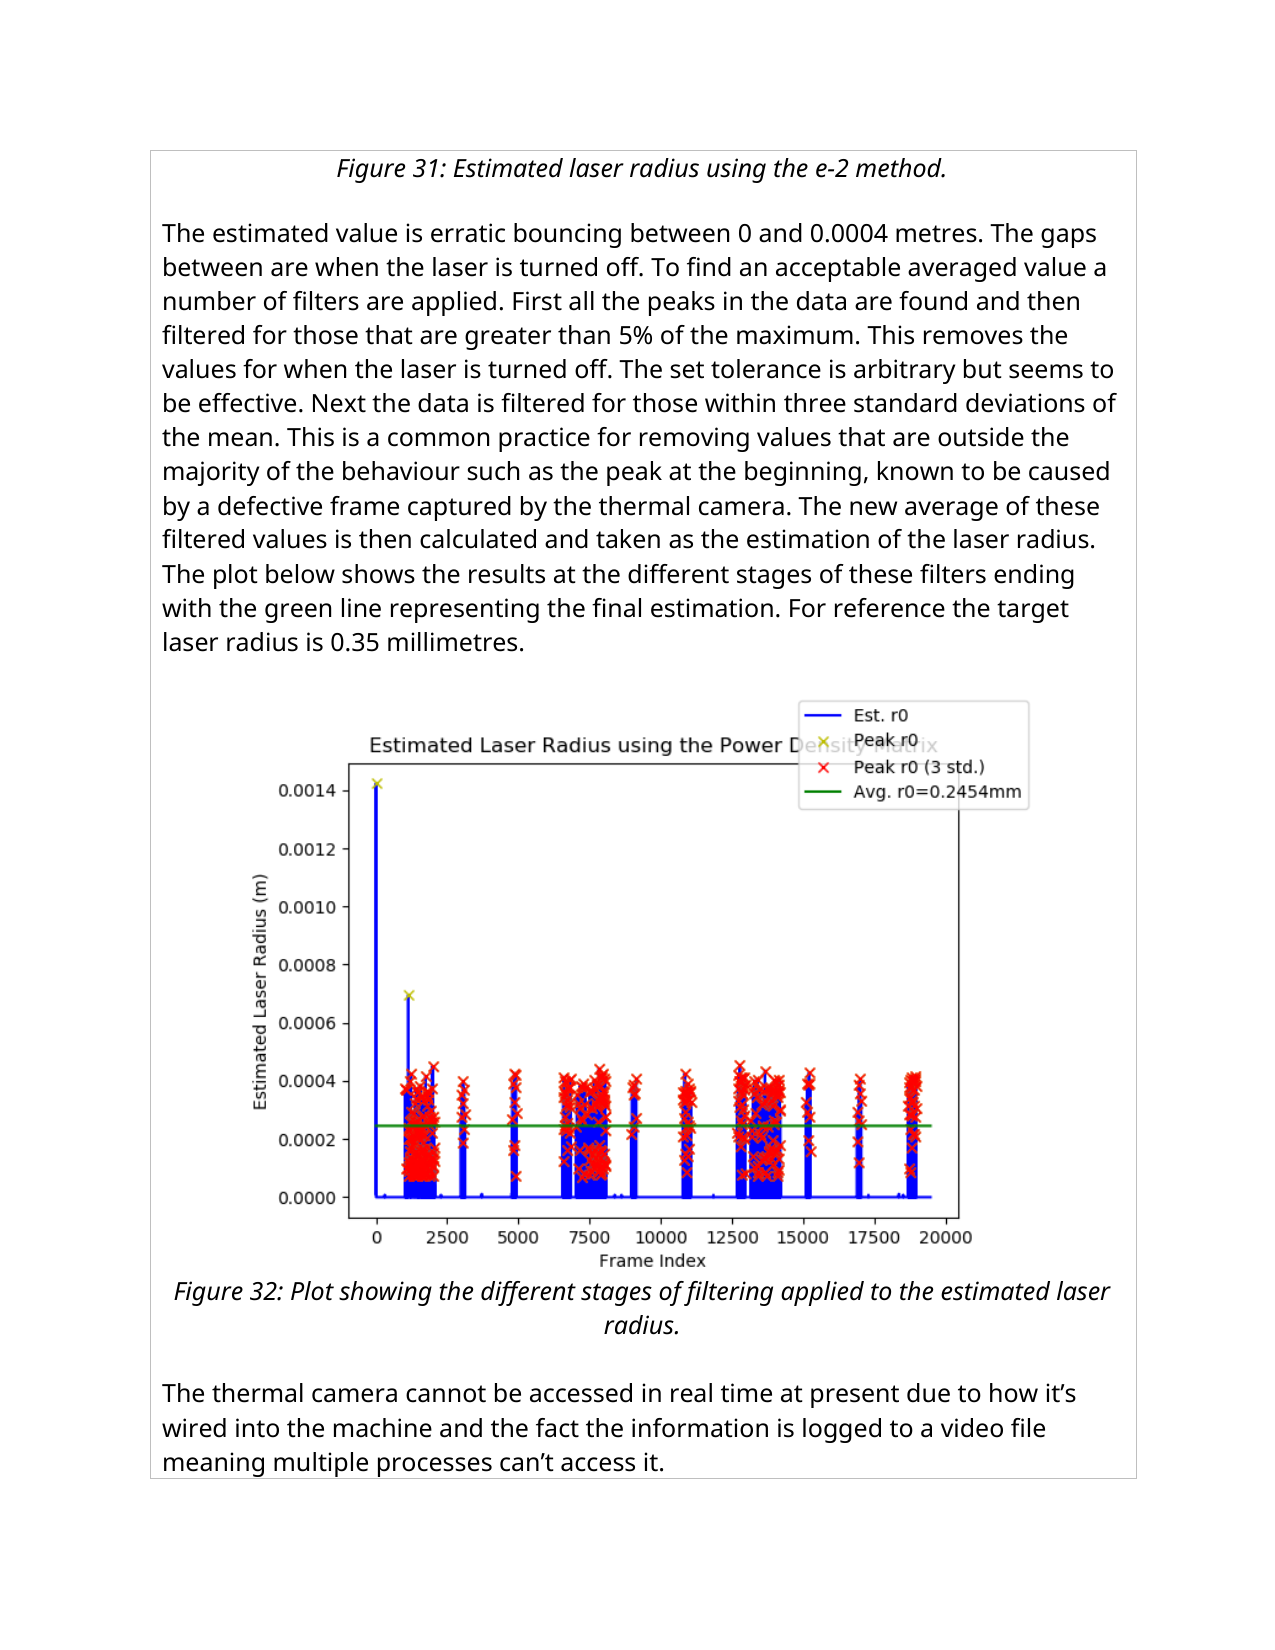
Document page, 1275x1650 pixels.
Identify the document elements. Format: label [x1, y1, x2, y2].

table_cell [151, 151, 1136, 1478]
picture [250, 692, 1037, 1274]
